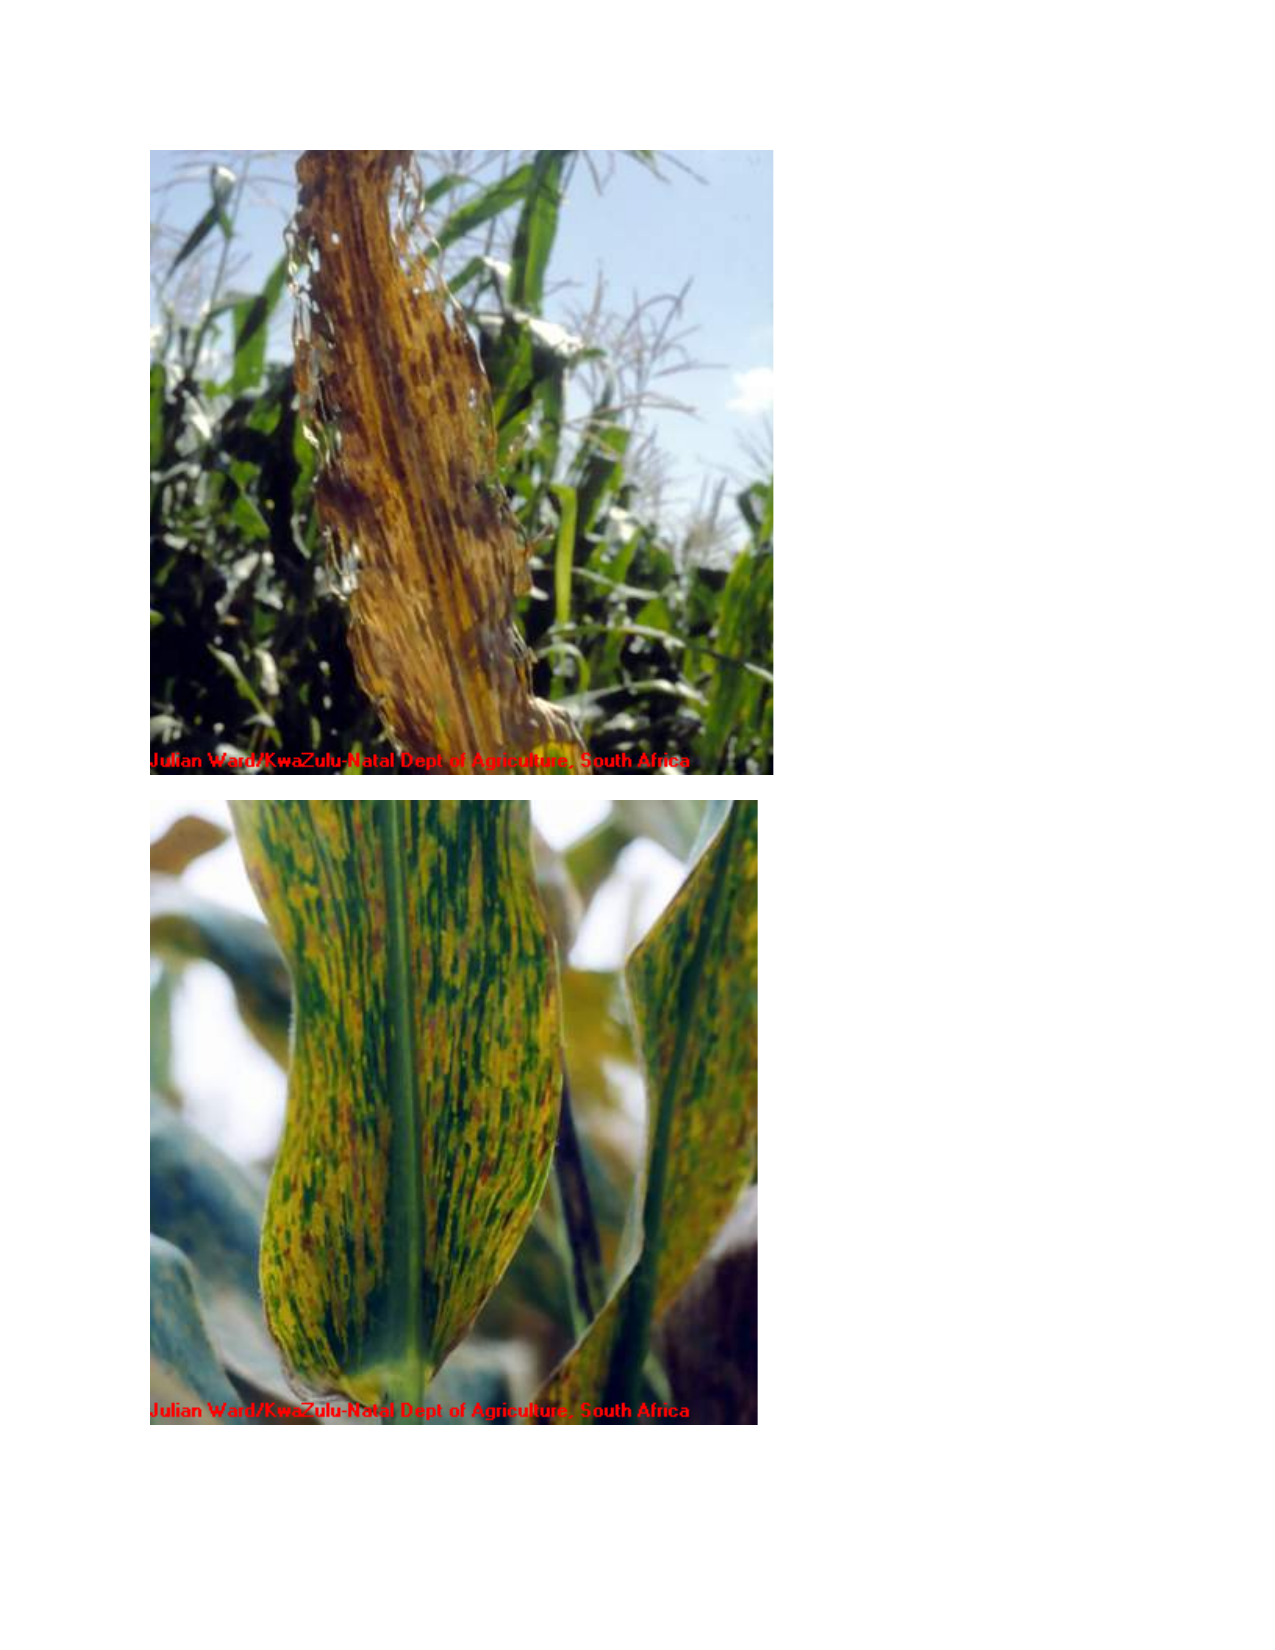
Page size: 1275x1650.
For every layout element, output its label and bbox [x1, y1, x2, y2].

picture [150, 800, 758, 1425]
picture [150, 150, 774, 775]
